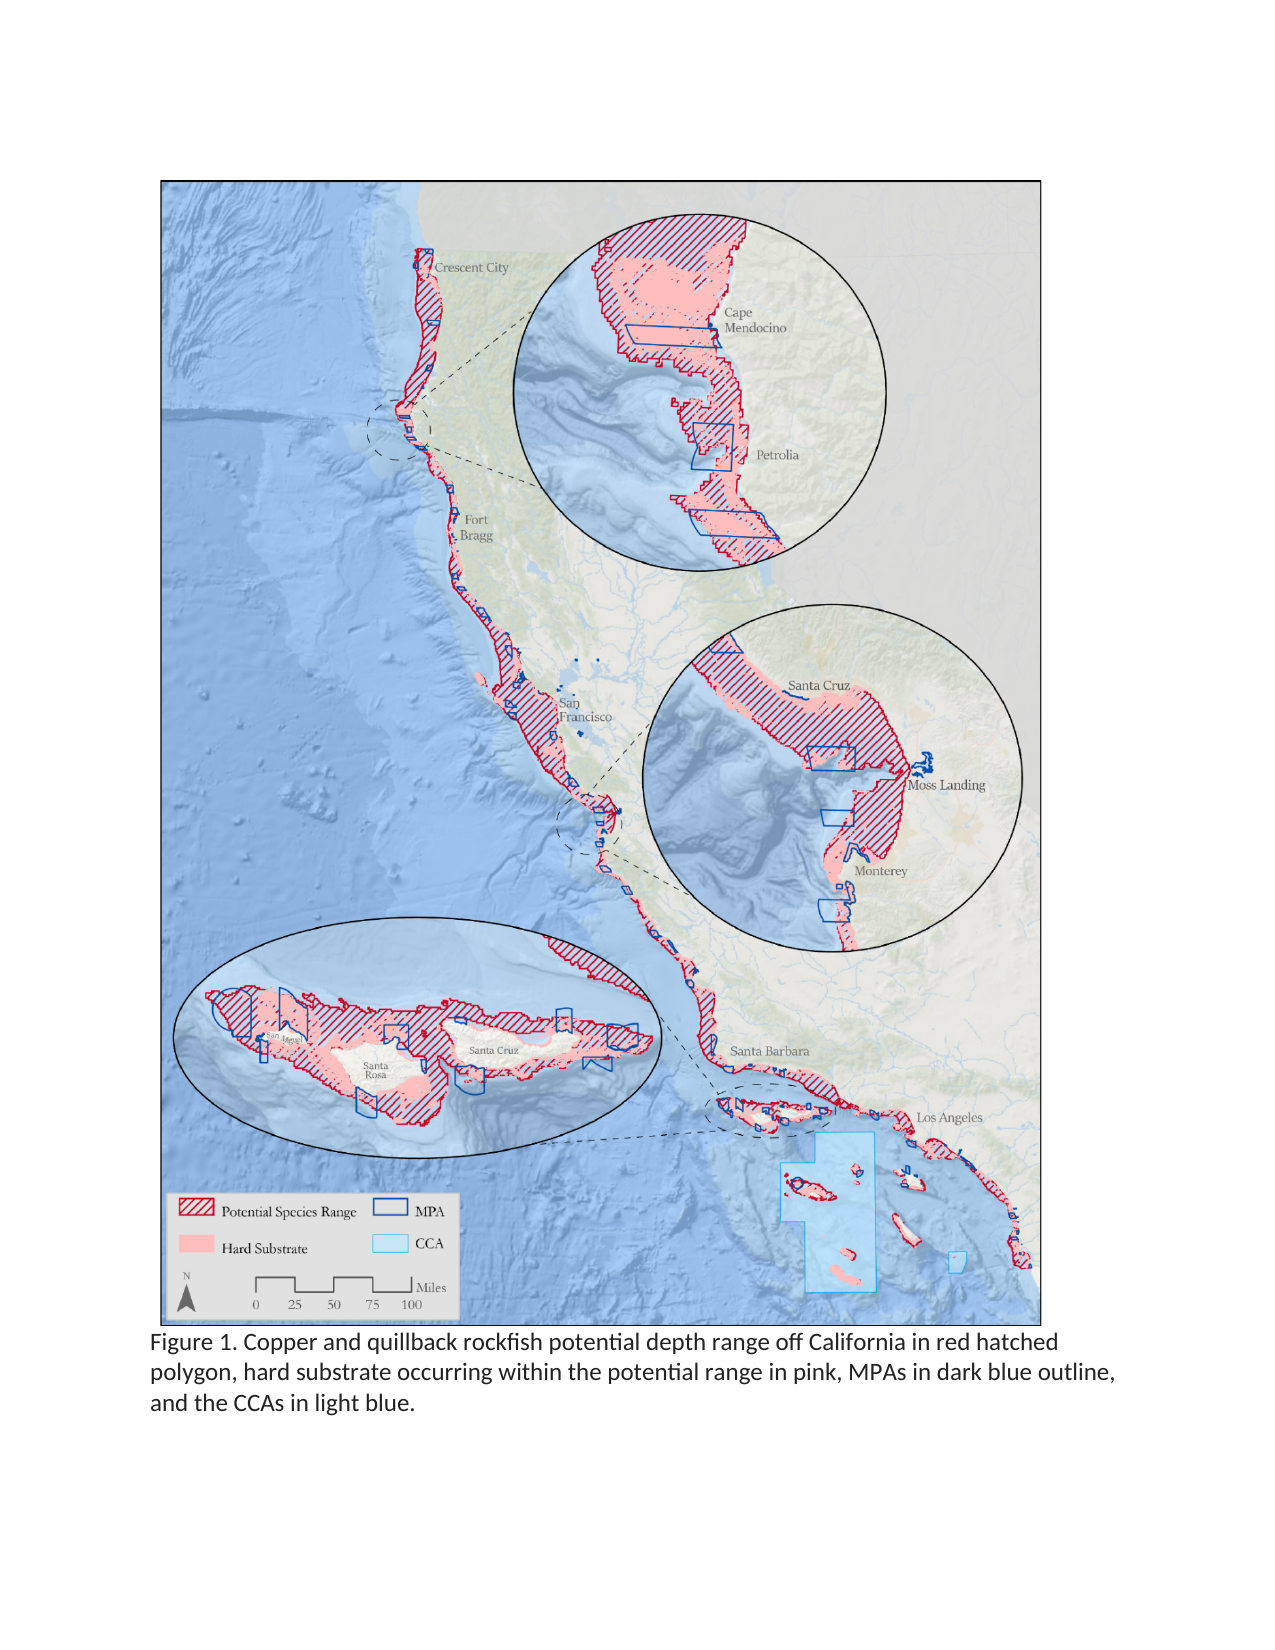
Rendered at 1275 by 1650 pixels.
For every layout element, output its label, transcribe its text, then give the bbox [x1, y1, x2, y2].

picture [150, 180, 1051, 1326]
text Figure 1. Copper and quillback rockfish potential depth range off California in red hatched polygon, hard substrate occurring within the potential range in pink, MPAs in dark blue outline, and the CCAs in light blue. [416, 1326, 1125, 1417]
